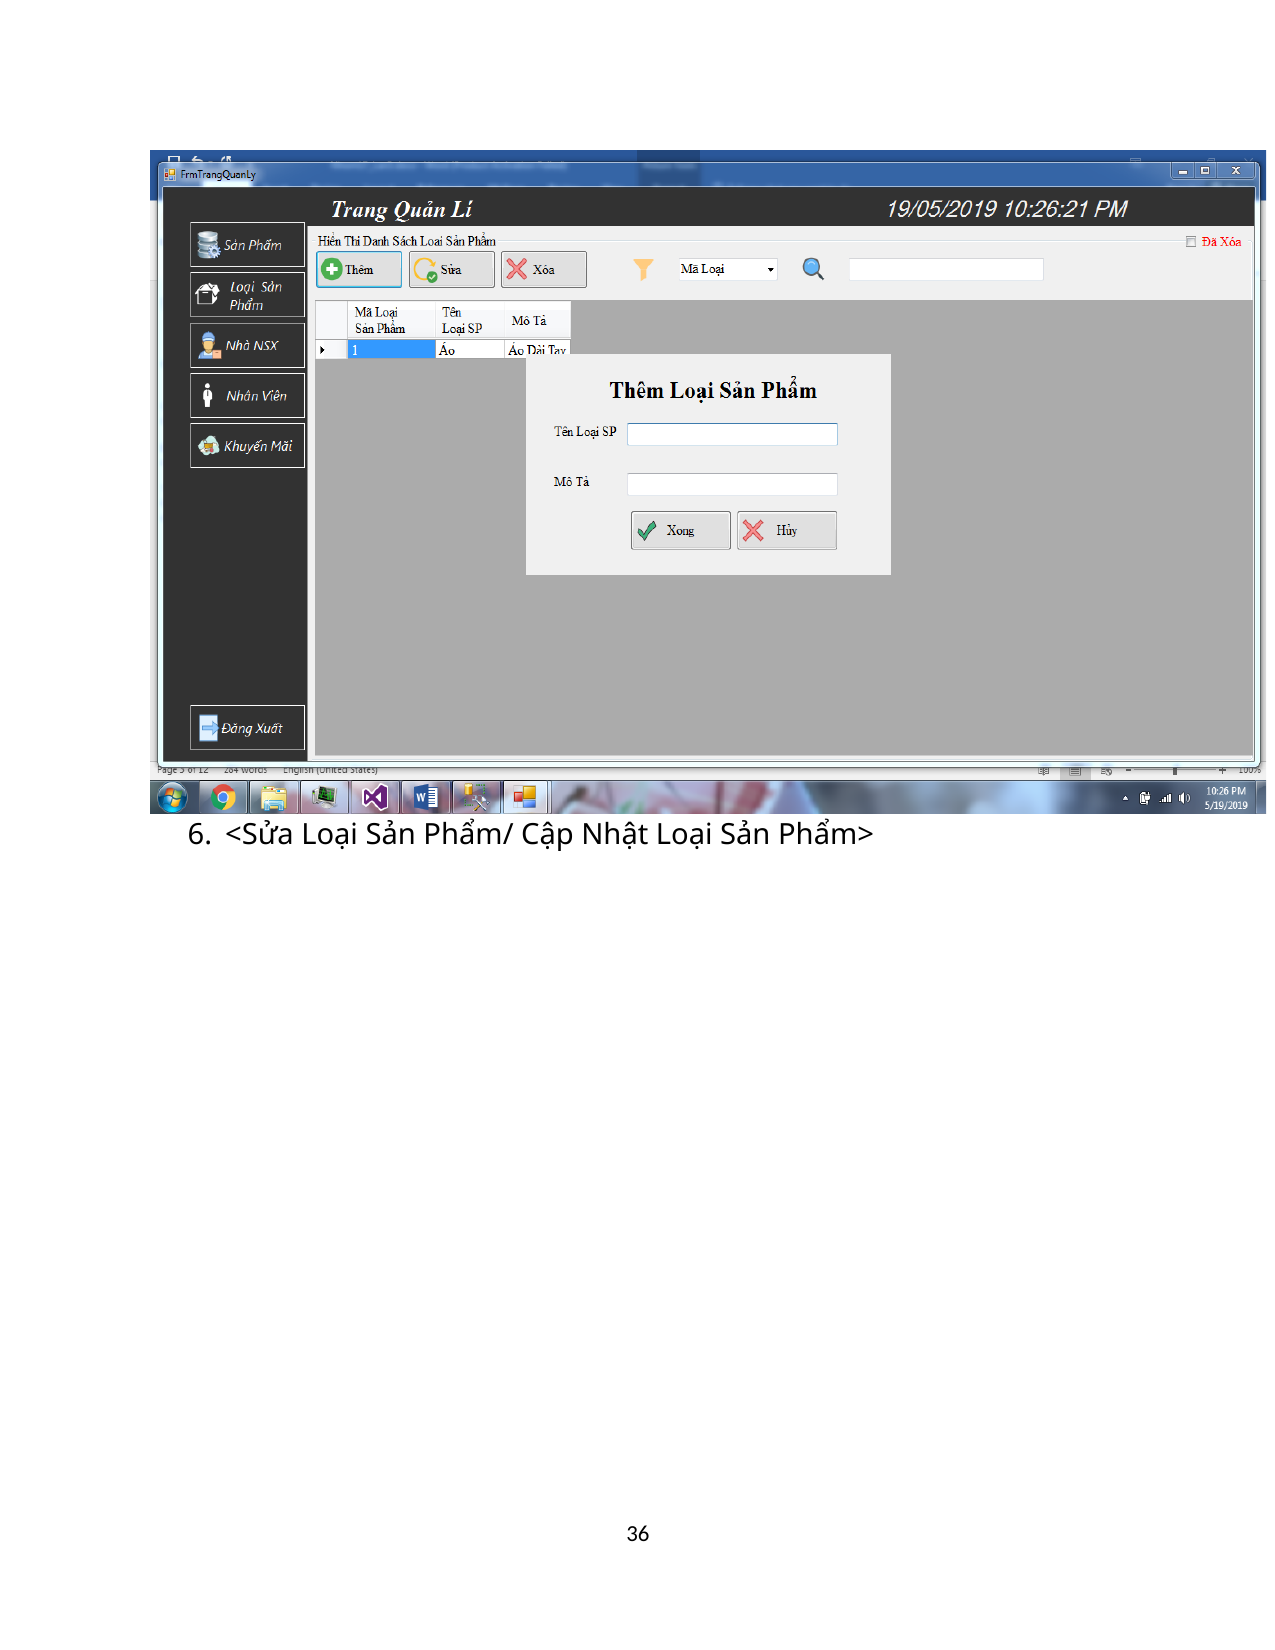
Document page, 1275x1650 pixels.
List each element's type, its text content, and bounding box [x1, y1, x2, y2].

list <Sửa Loại Sản Phẩm/ Cập Nhật Loại Sản Phẩm> [187, 814, 1125, 853]
picture [150, 150, 1267, 814]
